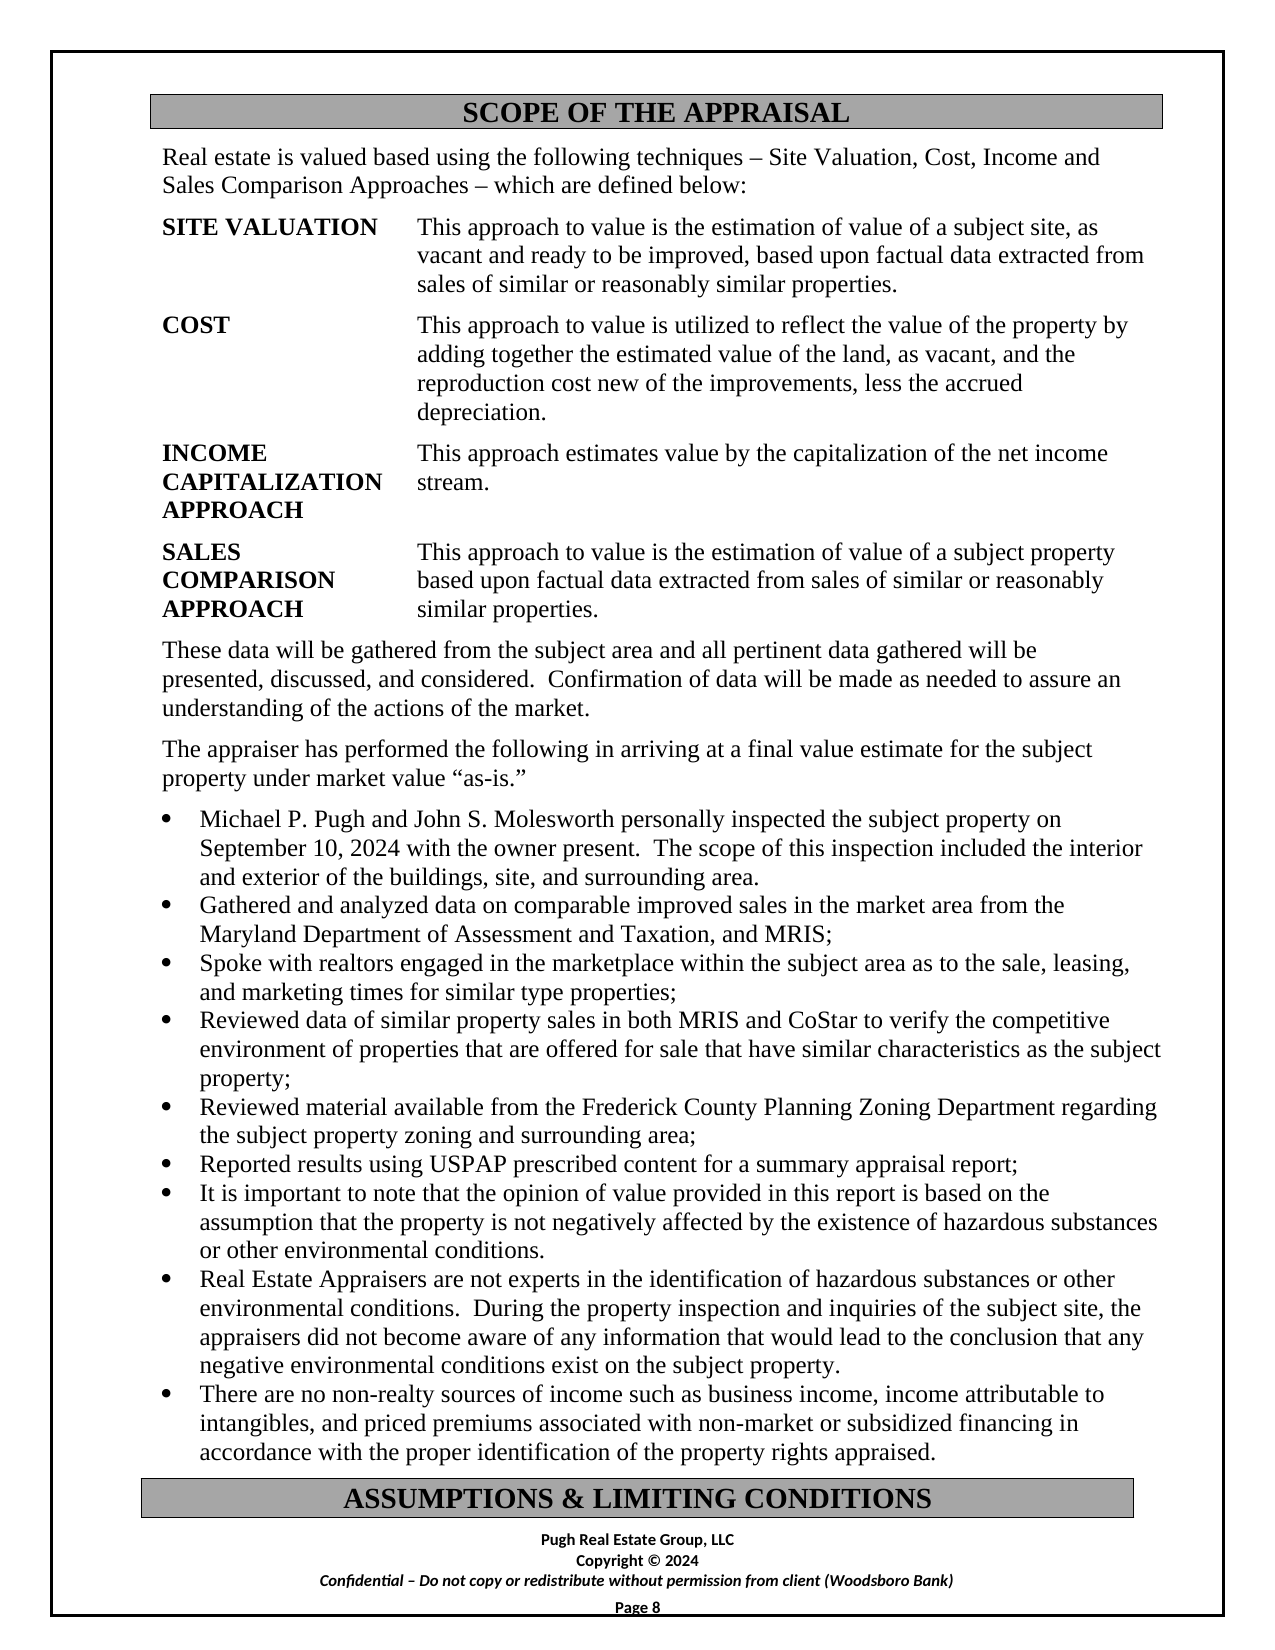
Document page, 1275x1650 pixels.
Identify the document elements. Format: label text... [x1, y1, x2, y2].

table_header SCOPE OF THE APPRAISAL [151, 95, 1162, 128]
table_cell These data will be gathered from the subject area and all pertinent data gathered will be presented, discussed, and considered. Confirmation of data will be made as needed to assure an understanding of the actions of the market. [151, 636, 1162, 722]
table_cell This approach to value is the estimation of value of a subject site, as vacant and ready to be improved, based upon factual data extracted from sales of similar or reasonably similar properties. [406, 199, 1162, 298]
table_cell INCOME CAPITALIZATION APPROACH [151, 426, 406, 524]
table_cell SALES COMPARISON APPROACH [151, 524, 406, 636]
table_cell SITE VALUATION [151, 199, 406, 298]
table_cell Real estate is valued based using the following techniques – Site Valuation, Cost, Income and Sales Comparison Approaches – which are defined below: [151, 129, 1162, 199]
text ASSUMPTIONS & LIMITING CONDITIONS [142, 1479, 1133, 1517]
table_cell The appraiser has performed the following in arriving at a final value estimate for the subject property under market value “as-is.” Michael P. Pugh and John S. Molesworth personally inspected the subject property on September 10, 2024 with the owner present. The scope of this inspection included the interior and exterior of the buildings, site, and surrounding area. Gathered and analyzed data on comparable improved sales in the market area from the Maryland Department of Assessment and Taxation, and MRIS; Spoke with realtors engaged in the marketplace within the subject area as to the sale, leasing, and marketing times for similar type properties; Reviewed data of similar property sales in both MRIS and CoStar to verify the competitive environment of properties that are offered for sale that have similar characteristics as the subject property; Reviewed material available from the Frederick County Planning Zoning Department regarding the subject property zoning and surrounding area; Reported results using USPAP prescribed content for a summary appraisal report; It is important to note that the opinion of value provided in this report is based on the assumption that the property is not negatively affected by the existence of hazardous substances or other environmental conditions. Real Estate Appraisers are not experts in the identification of hazardous substances or other environmental conditions. During the property inspection and inquiries of the subject site, the appraisers did not become aware of any information that would lead to the conclusion that any negative environmental conditions exist on the subject property. There are no non-realty sources of income such as business income, income attributable to intangibles, and priced premiums associated with non-market or subsidized financing in accordance with the proper identification of the property rights appraised. [151, 722, 1174, 1478]
table_cell This approach to value is the estimation of value of a subject property based upon factual data extracted from sales of similar or reasonably similar properties. [406, 524, 1162, 636]
table_cell COST [151, 298, 406, 426]
table_cell This approach estimates value by the capitalization of the net income stream. [406, 426, 1162, 524]
table_cell This approach to value is utilized to reflect the value of the property by adding together the estimated value of the land, as vacant, and the reproduction cost new of the improvements, less the accrued depreciation. [406, 298, 1162, 426]
